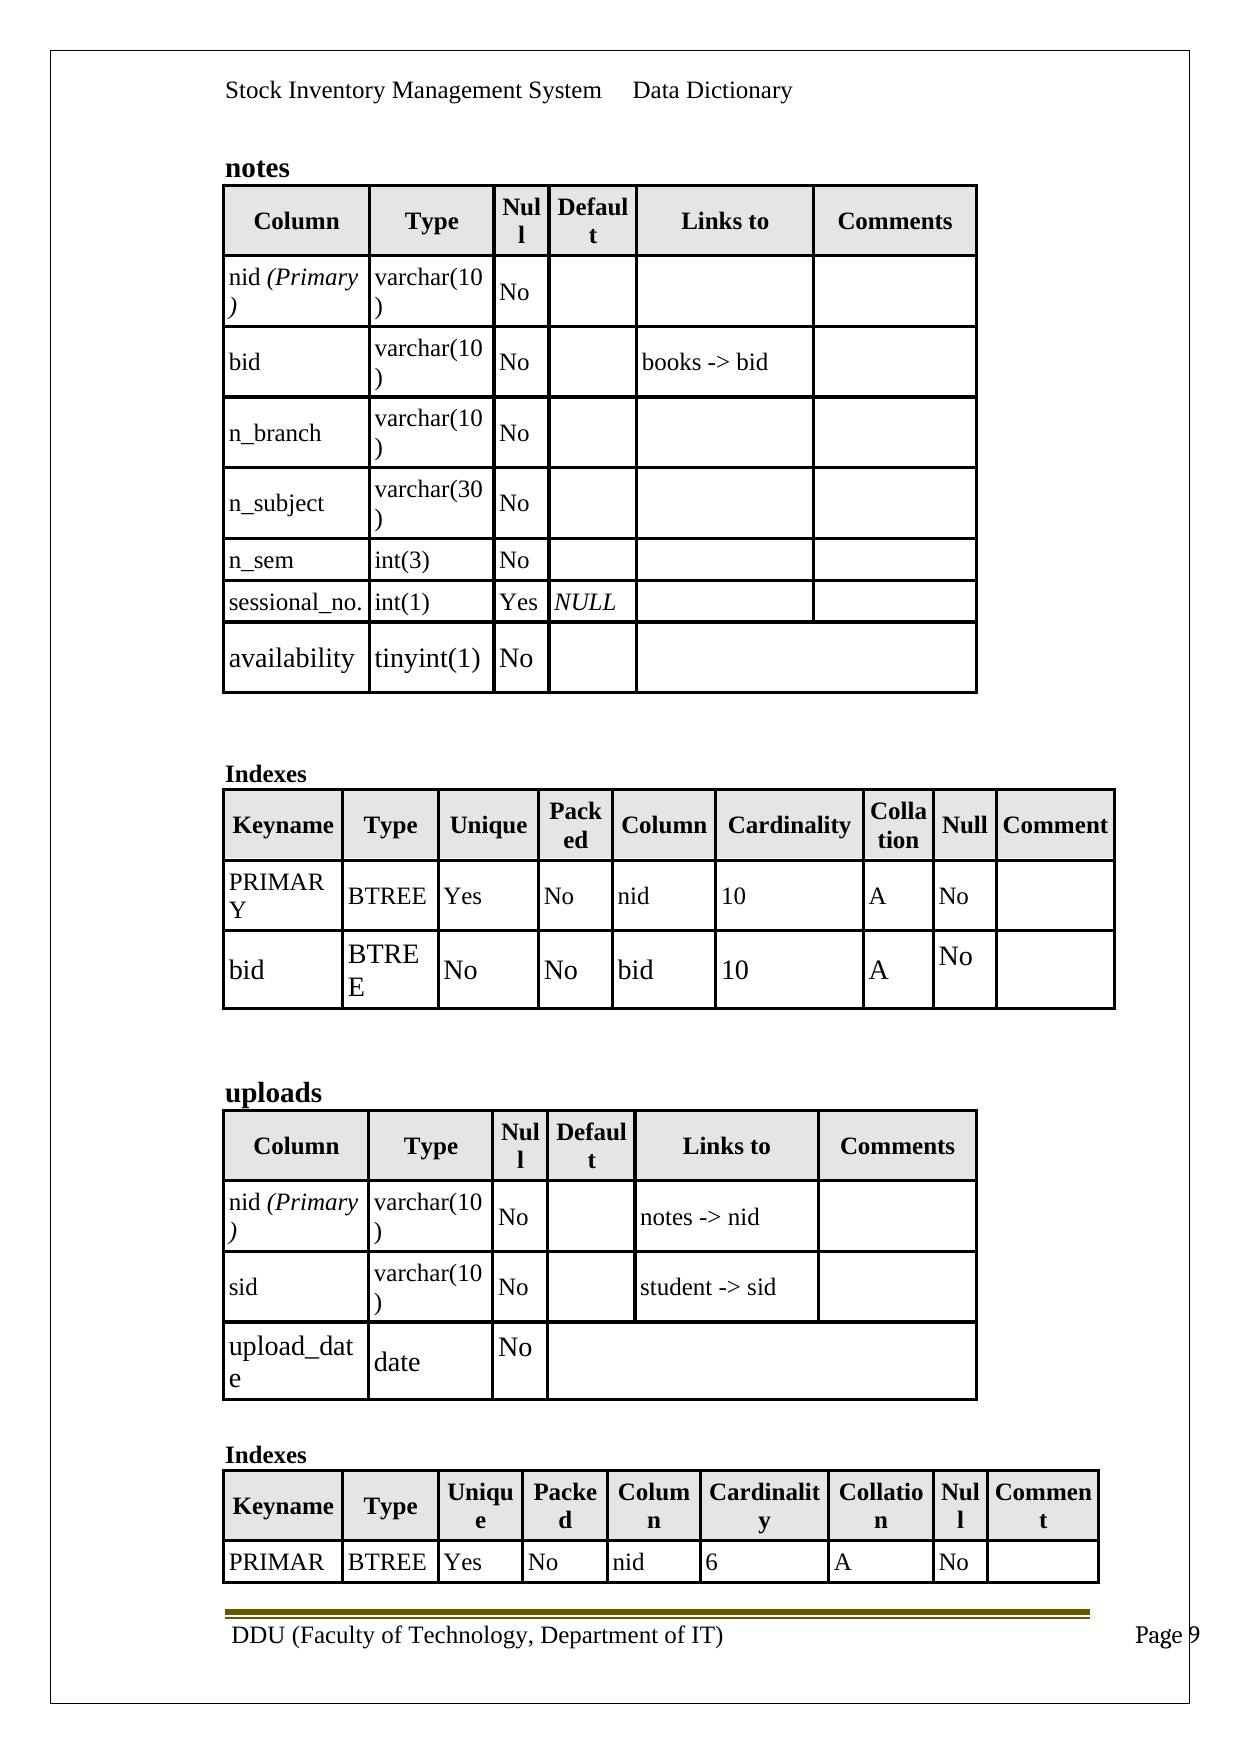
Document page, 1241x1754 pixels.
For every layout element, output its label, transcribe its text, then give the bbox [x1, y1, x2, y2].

table_header Comments [820, 1112, 975, 1179]
table_cell int(1) [371, 582, 492, 620]
table_cell [638, 257, 812, 325]
table_cell No [494, 1324, 546, 1398]
table_cell n_branch [225, 399, 368, 466]
table_cell [820, 1253, 975, 1320]
table_cell BTREE [344, 862, 437, 929]
table_cell No [494, 1182, 546, 1250]
table_cell [551, 624, 635, 691]
table_header Links to [638, 187, 812, 254]
table_cell A [865, 862, 932, 929]
table_cell No [496, 469, 547, 537]
table_cell varchar(10) [371, 399, 492, 466]
table_cell NULL [551, 582, 635, 620]
table_cell [814, 624, 975, 691]
table_cell [815, 540, 975, 578]
table_cell No [496, 328, 547, 395]
table_header Collation [865, 791, 932, 858]
table_header Column [609, 1472, 699, 1539]
table_cell books -> bid [638, 328, 812, 395]
table_header Column [225, 1112, 367, 1179]
table_cell [638, 540, 812, 578]
table_cell bid [225, 328, 368, 395]
table_cell sid [225, 1253, 367, 1320]
table_cell varchar(10) [371, 257, 492, 325]
table_cell [998, 862, 1113, 929]
table_header Comment [989, 1472, 1097, 1539]
table_cell int(3) [371, 540, 492, 578]
table_header Cardinality [717, 791, 862, 858]
table_cell upload_date [225, 1324, 367, 1398]
table_cell No [496, 624, 547, 691]
table_cell Yes [440, 1542, 521, 1581]
table_cell [549, 1253, 633, 1320]
table_cell 10 [717, 862, 862, 929]
table_cell [551, 540, 635, 578]
table_header Comment [998, 791, 1113, 858]
table_header Comments [815, 187, 975, 254]
table_cell [815, 257, 975, 325]
table_cell varchar(10) [370, 1253, 491, 1320]
table_cell [815, 582, 975, 620]
table_cell Yes [496, 582, 547, 620]
table_cell No [496, 399, 547, 466]
table_cell [815, 328, 975, 395]
subtitle Indexes [225, 759, 1090, 788]
table_cell date [370, 1324, 491, 1398]
table_cell [815, 469, 975, 537]
table_cell No [496, 257, 547, 325]
table_cell n_sem [225, 540, 368, 578]
table_header Type [371, 187, 492, 254]
table_header Null [935, 1472, 986, 1539]
subtitle uploads [225, 1075, 1090, 1108]
table_header Collation [830, 1472, 932, 1539]
table_cell A [830, 1542, 932, 1581]
table_cell [551, 469, 635, 537]
table_cell No [440, 932, 537, 1007]
table_cell BTREE [344, 1542, 437, 1581]
table_cell [638, 582, 812, 620]
table_header Unique [440, 791, 537, 858]
table_cell notes -> nid [637, 1182, 817, 1250]
table_cell [638, 469, 812, 537]
table_cell PRIMARY [225, 862, 341, 929]
table_cell No [524, 1542, 606, 1581]
table_cell student -> sid [637, 1253, 817, 1320]
table_cell [549, 1324, 635, 1398]
table_header Null [935, 791, 995, 858]
table_cell [551, 257, 635, 325]
table_header Keyname [225, 791, 341, 858]
table_cell [820, 1182, 975, 1250]
table_cell [998, 932, 1113, 1007]
table_cell nid [614, 862, 714, 929]
table_cell tinyint(1) [371, 624, 492, 691]
table_cell [549, 1182, 633, 1250]
table_cell bid [614, 932, 714, 1007]
table_header Unique [440, 1472, 521, 1539]
table_header Default [551, 187, 635, 254]
table_header Cardinality [702, 1472, 827, 1539]
table_cell No [496, 540, 547, 578]
table_cell nid (Primary) [225, 1182, 367, 1250]
table_cell No [540, 932, 611, 1007]
table_header Null [496, 187, 547, 254]
subtitle notes [225, 150, 1090, 183]
table_cell No [935, 1542, 986, 1581]
table_cell No [935, 862, 995, 929]
subtitle Indexes [225, 1440, 1090, 1468]
table_cell varchar(10) [371, 328, 492, 395]
table_cell [551, 328, 635, 395]
table_cell No [935, 932, 995, 1007]
table_cell availability [225, 624, 368, 691]
table_cell 6 [702, 1542, 827, 1581]
table_cell No [540, 862, 611, 929]
table_cell [819, 1324, 975, 1398]
table_header Type [344, 1472, 437, 1539]
table_header Links to [637, 1112, 817, 1179]
table_header Column [614, 791, 714, 858]
table_cell BTREE [344, 932, 437, 1007]
table_cell bid [225, 932, 341, 1007]
table_header Type [370, 1112, 491, 1179]
table_header Null [494, 1112, 546, 1179]
table_header Packed [540, 791, 611, 858]
table_cell 10 [717, 932, 862, 1007]
table_header Keyname [225, 1472, 341, 1539]
table_cell [638, 624, 814, 691]
table_cell No [494, 1253, 546, 1320]
table_header Default [549, 1112, 633, 1179]
table_cell A [865, 932, 932, 1007]
table_cell n_subject [225, 469, 368, 537]
table_header Packed [524, 1472, 606, 1539]
table_cell sessional_no. [225, 582, 368, 620]
table_cell PRIMARY [225, 1542, 341, 1581]
table_cell [635, 1324, 819, 1398]
table_cell varchar(10) [370, 1182, 491, 1250]
table_cell nid [609, 1542, 699, 1581]
table_cell [989, 1542, 1097, 1581]
table_cell nid (Primary) [225, 257, 368, 325]
table_cell [551, 399, 635, 466]
table_cell [815, 399, 975, 466]
table_header Column [225, 187, 368, 254]
table_cell Yes [440, 862, 537, 929]
table_header Type [344, 791, 437, 858]
table_cell varchar(30) [371, 469, 492, 537]
table_cell [638, 399, 812, 466]
